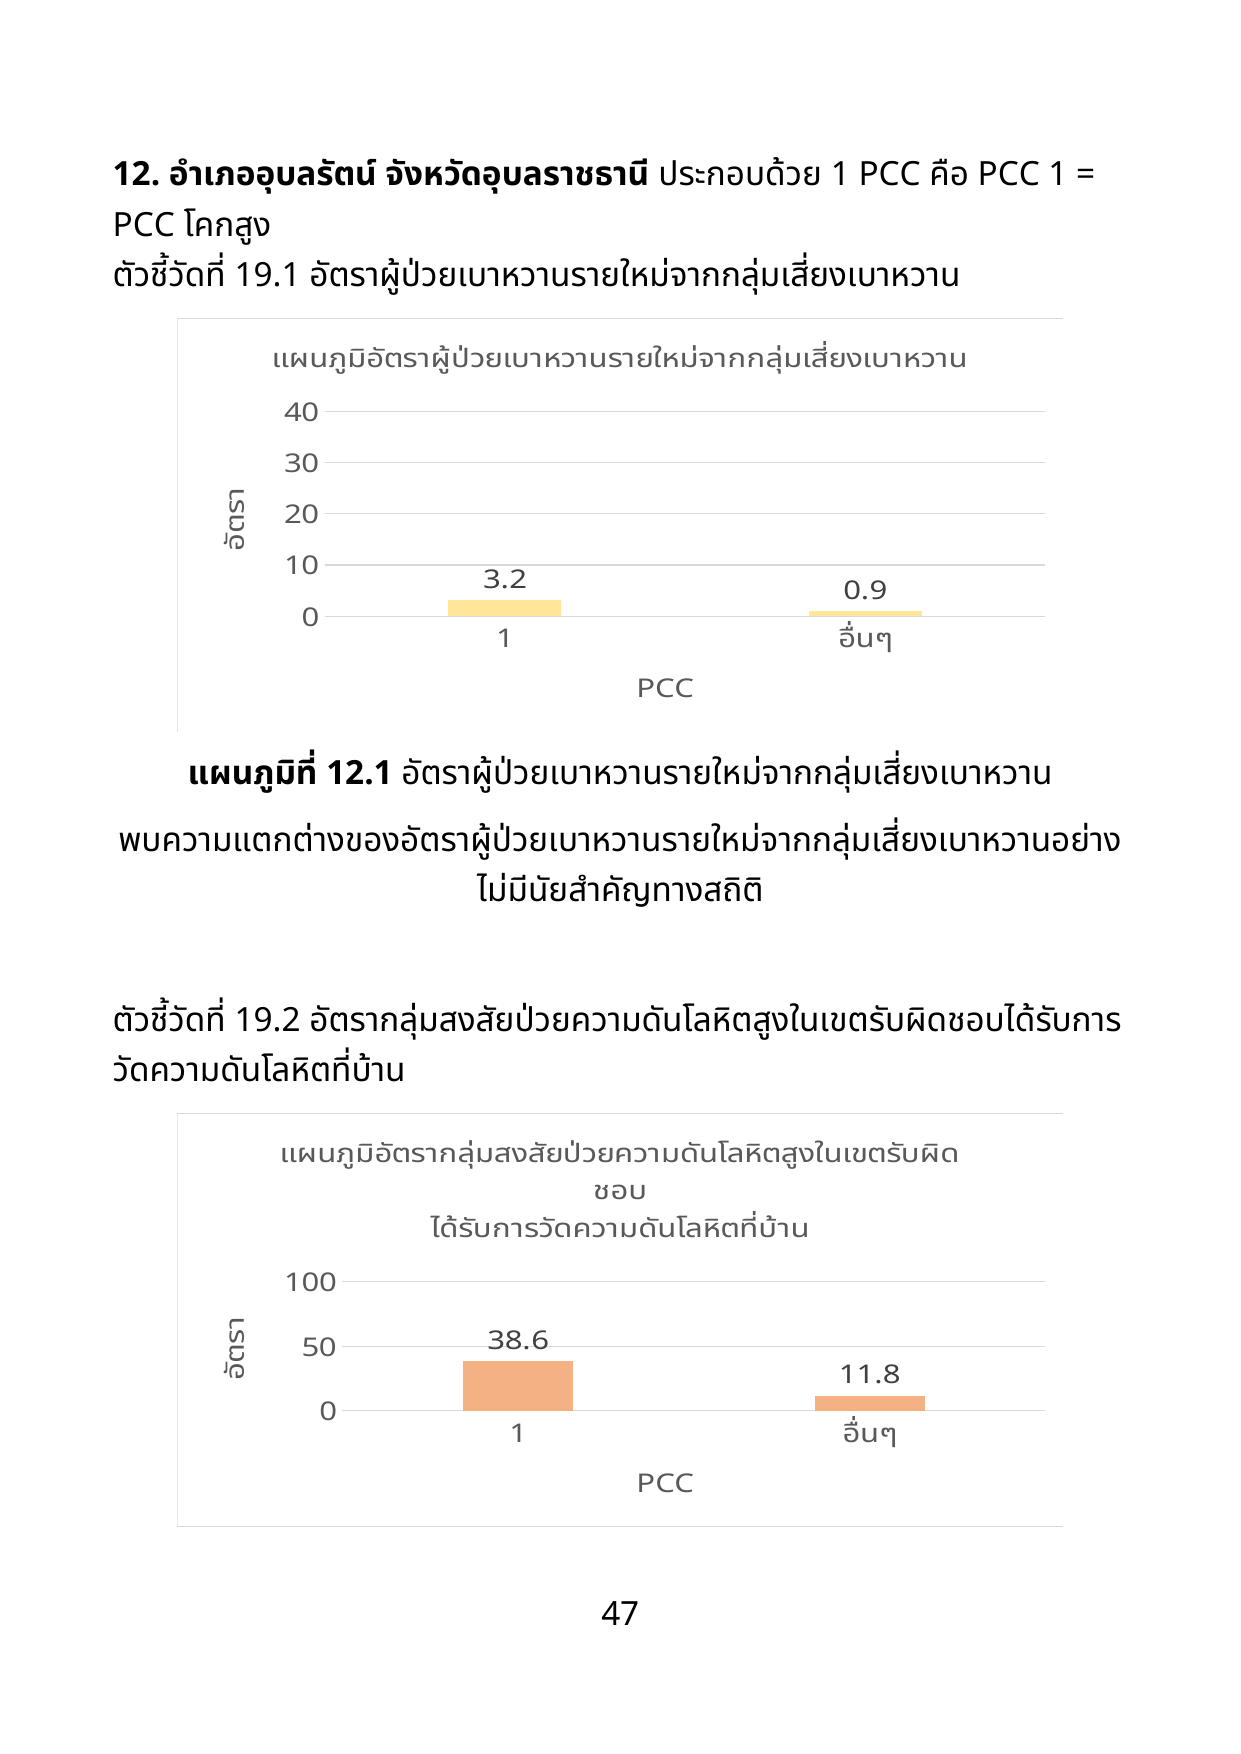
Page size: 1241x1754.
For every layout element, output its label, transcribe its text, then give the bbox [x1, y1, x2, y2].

text ตัวชี้วัดที่ 19.2 อัตรากลุ่มสงสัยป่วยความดันโลหิตสูงในเขตรับผิดชอบได้รับการวัดความดันโลหิตที่บ้าน [112, 996, 1128, 1097]
text 12. อำเภออุบลรัตน์ จังหวัดอุบลราชธานี ประกอบด้วย 1 PCC คือ PCC 1 = PCC โคกสูง [112, 150, 1128, 251]
text แผนภูมิที่ 12.1 อัตราผู้ป่วยเบาหวานรายใหม่จากกลุ่มเสี่ยงเบาหวาน [112, 749, 1128, 799]
text พบความแตกต่างของอัตราผู้ป่วยเบาหวานรายใหม่จากกลุ่มเสี่ยงเบาหวานอย่างไม่มีนัยสำคัญทางสถิติ [112, 816, 1128, 917]
text ตัวชี้วัดที่ 19.1 อัตราผู้ป่วยเบาหวานรายใหม่จากกลุ่มเสี่ยงเบาหวาน [112, 251, 1128, 302]
